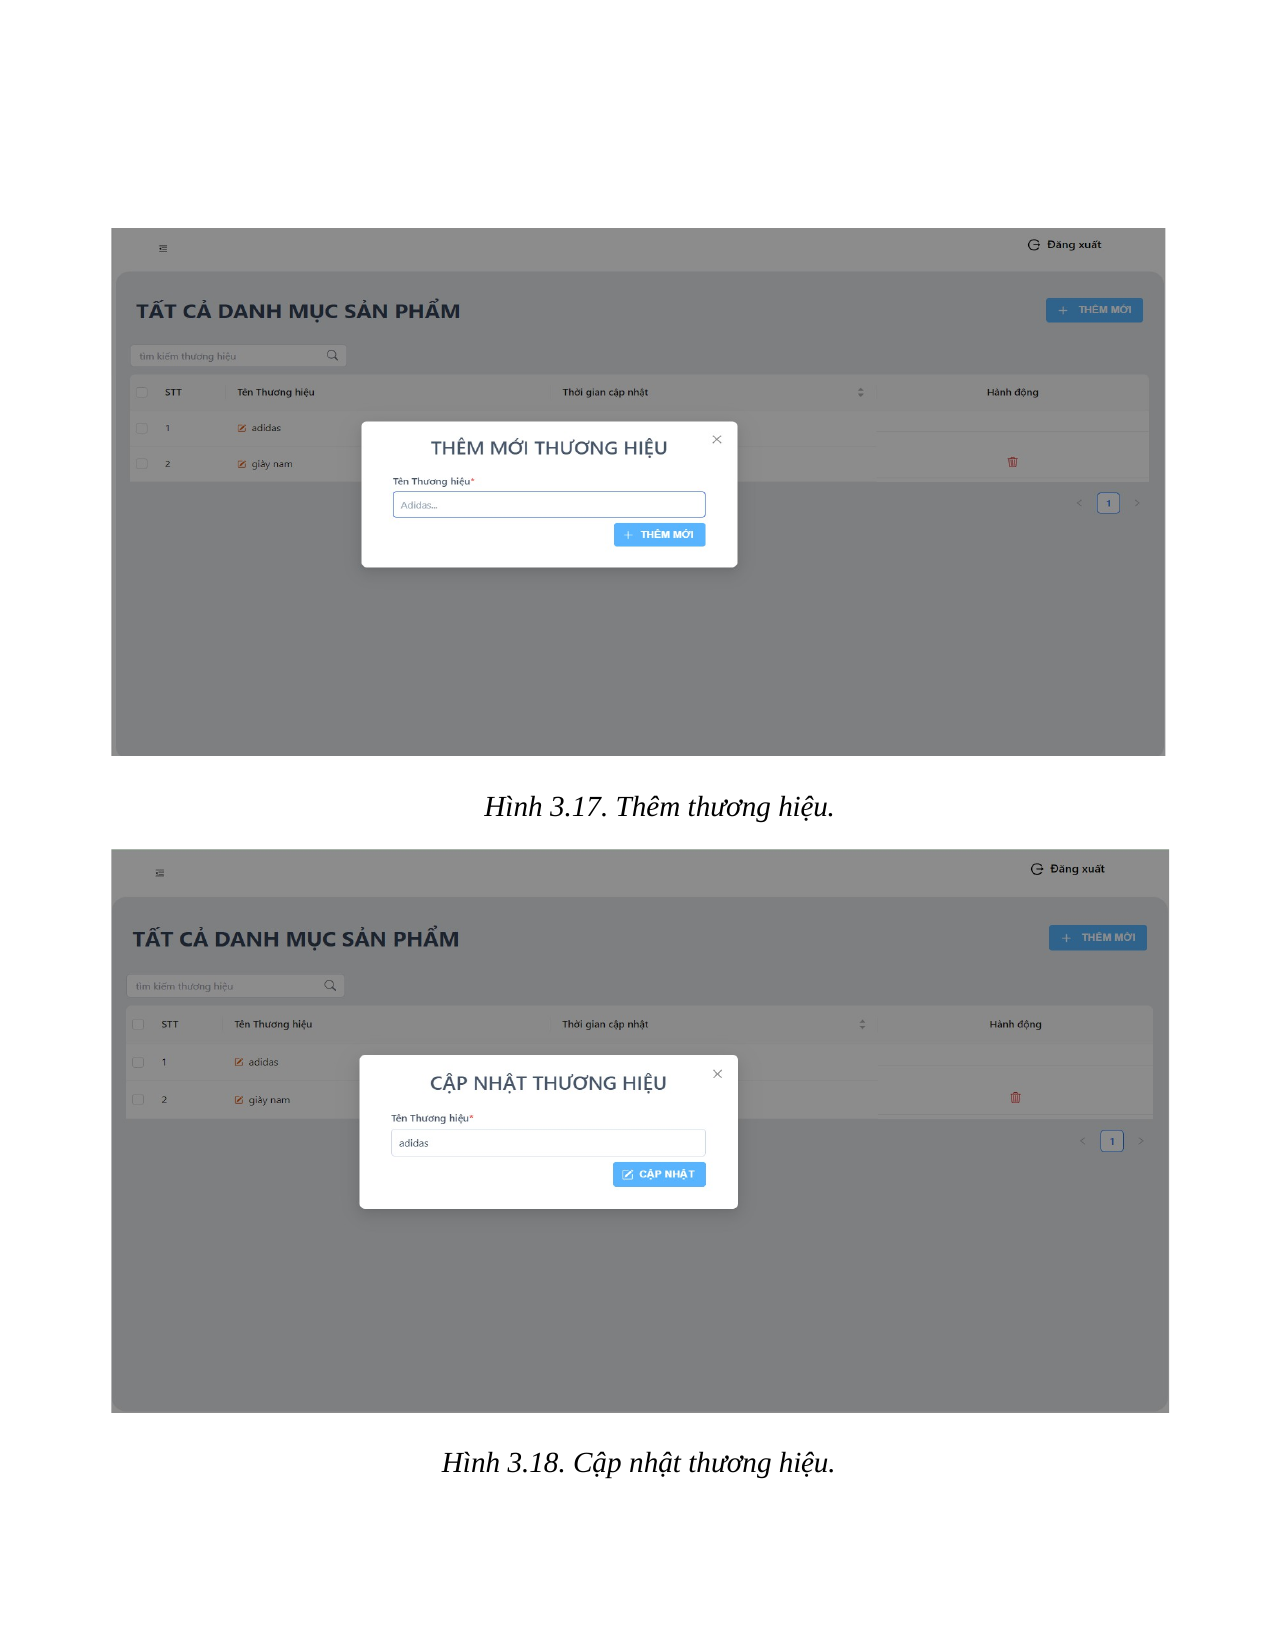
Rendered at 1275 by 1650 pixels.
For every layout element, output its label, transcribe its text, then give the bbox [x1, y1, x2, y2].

text Hình 3.18. Cập nhật thương hiệu. [56, 880, 835, 1479]
text Hình 3.17. Thêm thương hiệu. [56, 789, 835, 823]
picture [111, 849, 1170, 1413]
picture [111, 228, 1166, 756]
